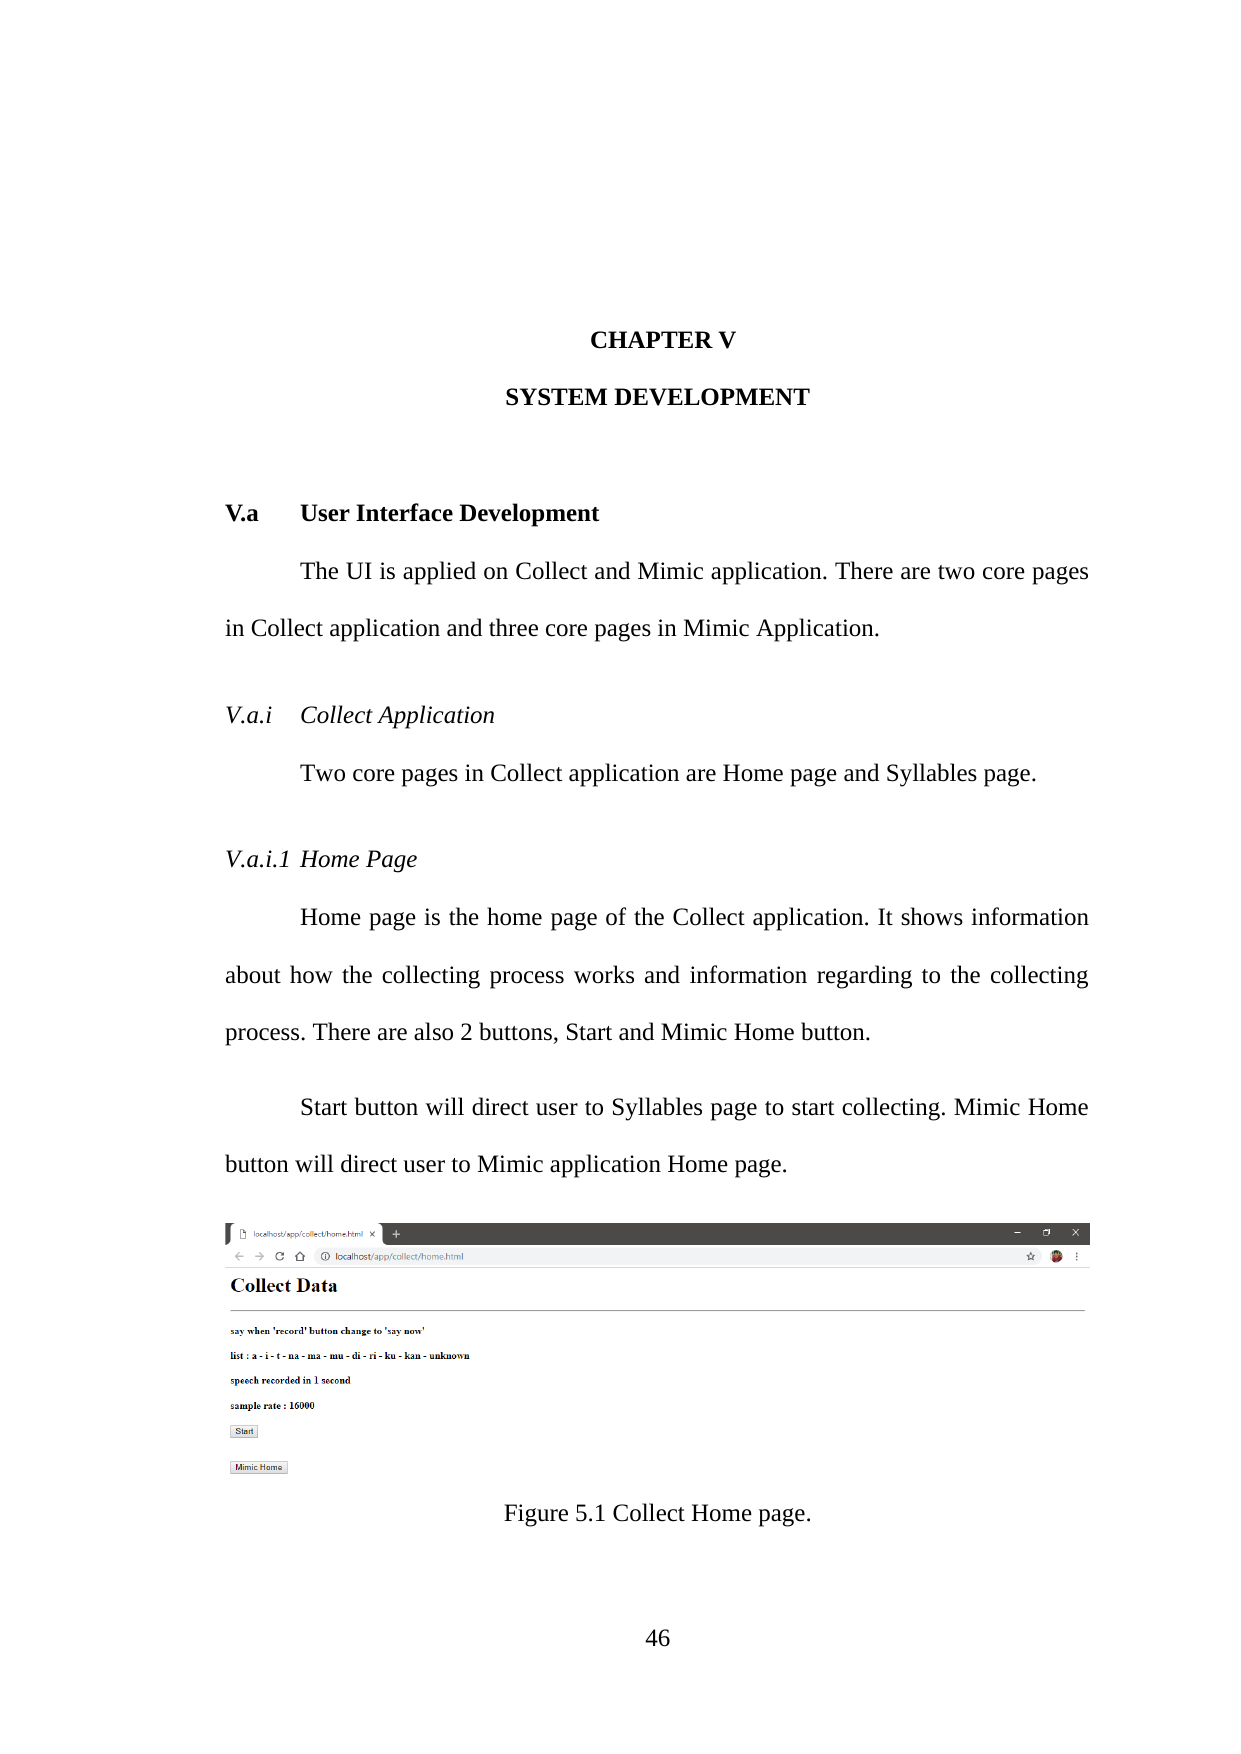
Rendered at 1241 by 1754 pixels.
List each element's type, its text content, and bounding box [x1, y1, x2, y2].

subtitle SYSTEM DEVELOPMENT [225, 325, 1090, 411]
text Figure 5.1 Collect Home page. [225, 1498, 1090, 1527]
text The UI is applied on Collect and Mimic application. There are two core pages in Collect application and three core pages in Mimic Application. [225, 556, 1090, 642]
text Start button will direct user to Syllables page to start collecting. Mimic Home button will direct user to Mimic application Home page. [225, 1092, 1090, 1178]
text Home page is the home page of the Collect application. It shows information about how the collecting process works and information regarding to the collecting process. There are also 2 buttons, Start and Mimic Home button. [225, 902, 1090, 1046]
text Two core pages in Collect application are Home page and Syllables page. [225, 758, 1090, 787]
subtitle User Interface Development [225, 498, 1090, 527]
picture [225, 1223, 1090, 1482]
subtitle Home Page [225, 844, 1090, 873]
subtitle Collect Application [225, 700, 1090, 729]
